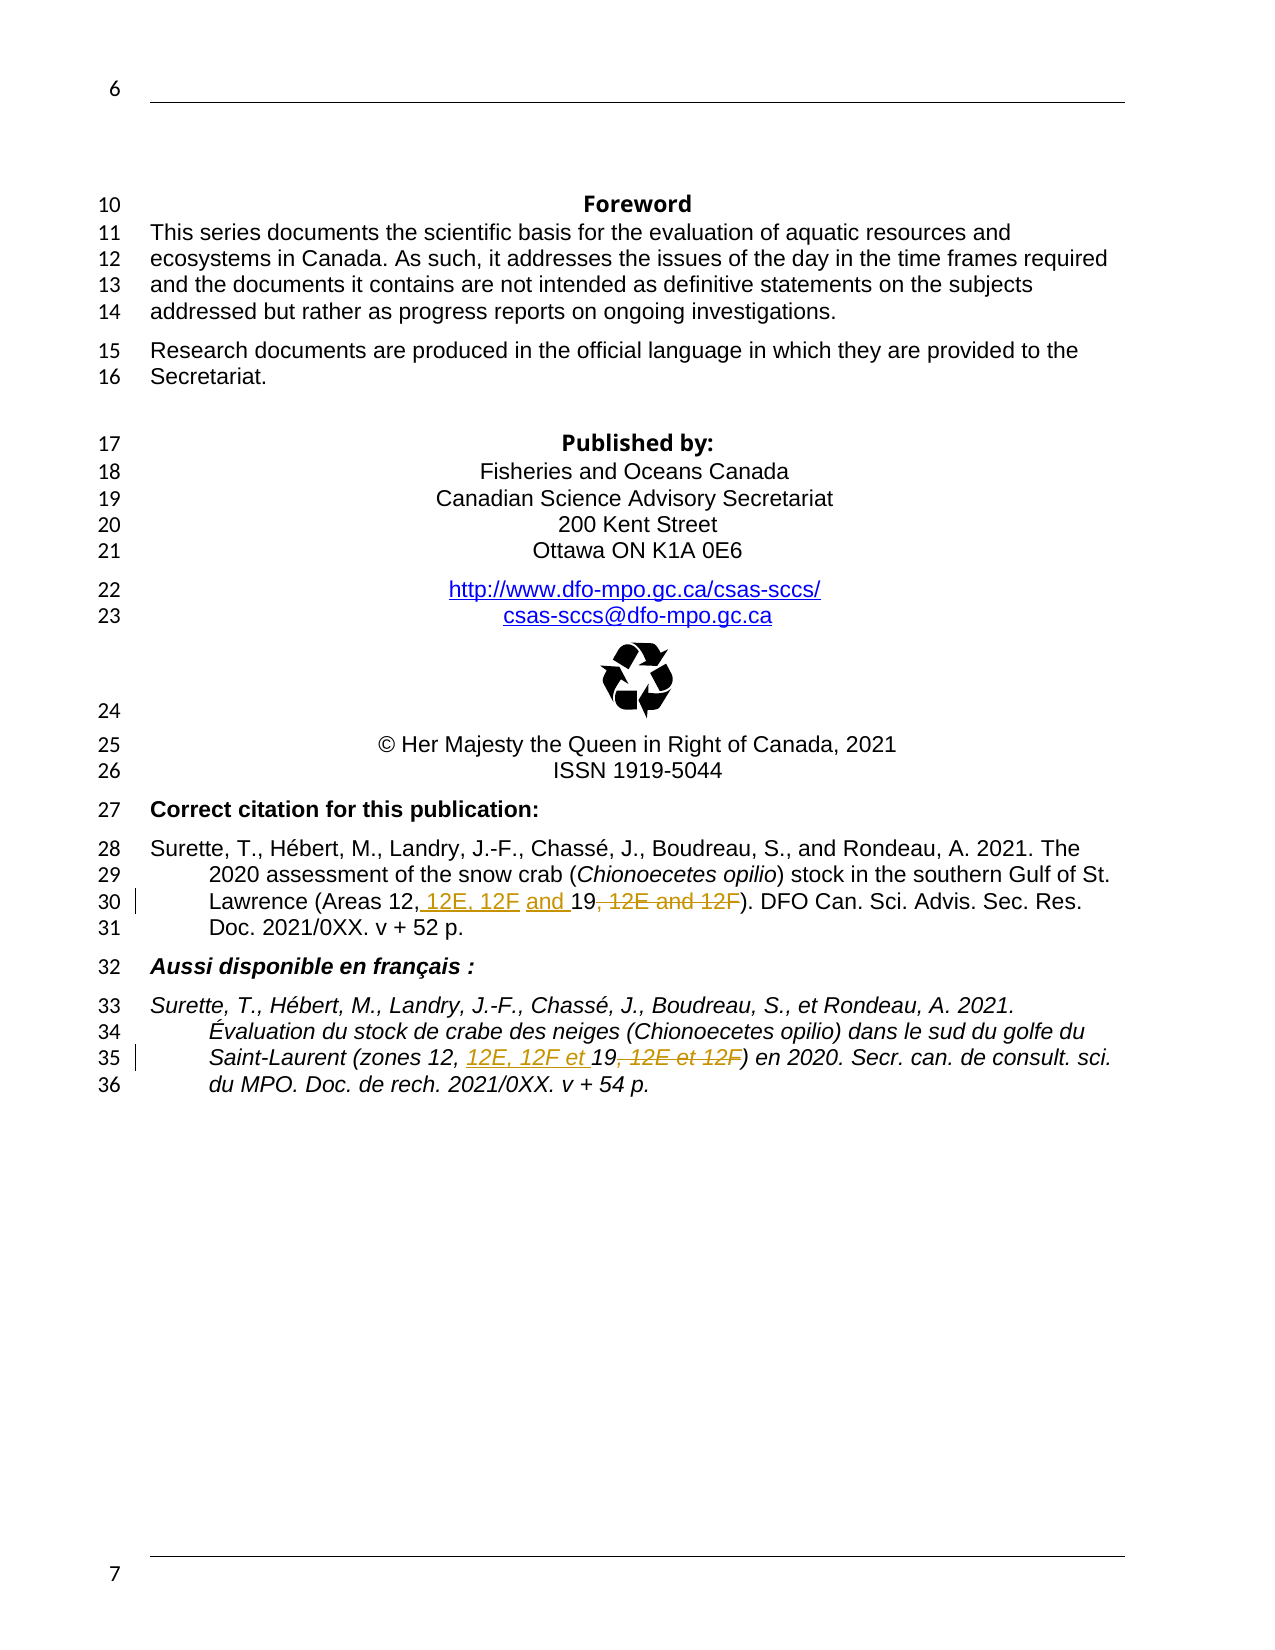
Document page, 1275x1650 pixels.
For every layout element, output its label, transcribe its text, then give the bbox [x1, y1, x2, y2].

title Published by: [150, 427, 1125, 458]
title Foreword [150, 187, 1125, 219]
text Fisheries and Oceans Canada Canadian Science Advisory Secretariat 200 Kent Street Ottawa ON K1A 0E6 [150, 458, 1125, 563]
text Surette, T., Hébert, M., Landry, J.-F., Chassé, J., Boudreau, S., and Rondeau, A. 2021. The 2020 assessment of the snow crab (Chionoecetes opilio) stock in the southern Gulf of St. Lawrence (Areas 12, 19). DFO Can. Sci. Advis. Sec. Res. Doc. 2021/0XX. v + 52 p. [150, 835, 1125, 940]
text Research documents are produced in the official language in which they are provided to the Secretariat. [150, 337, 1125, 389]
text Correct citation for this publication: [150, 796, 1125, 822]
text Aussi disponible en français : [150, 953, 1125, 979]
text © Her Majesty the Queen in Right of Canada, 2021 ISSN 1919-5044 [150, 731, 1125, 783]
text http://www.dfo-mpo.gc.ca/csas-sccs/ csas-sccs@dfo-mpo.gc.ca [150, 576, 1125, 629]
text Surette, T., Hébert, M., Landry, J.-F., Chassé, J., Boudreau, S., et Rondeau, A. 2021. Évaluation du stock de crabe des neiges (Chionoecetes opilio) dans le sud du golfe du Saint-Laurent (zones 12, 19) en 2020. Secr. can. de consult. sci. du MPO. Doc. de rech. 2021/0XX. v + 54 p. [150, 992, 1125, 1097]
text This series documents the scientific basis for the evaluation of aquatic resources and ecosystems in Canada. As such, it addresses the issues of the day in the time frames required and the documents it contains are not intended as definitive statements on the subjects addressed but rather as progress reports on ongoing investigations. [150, 219, 1125, 324]
